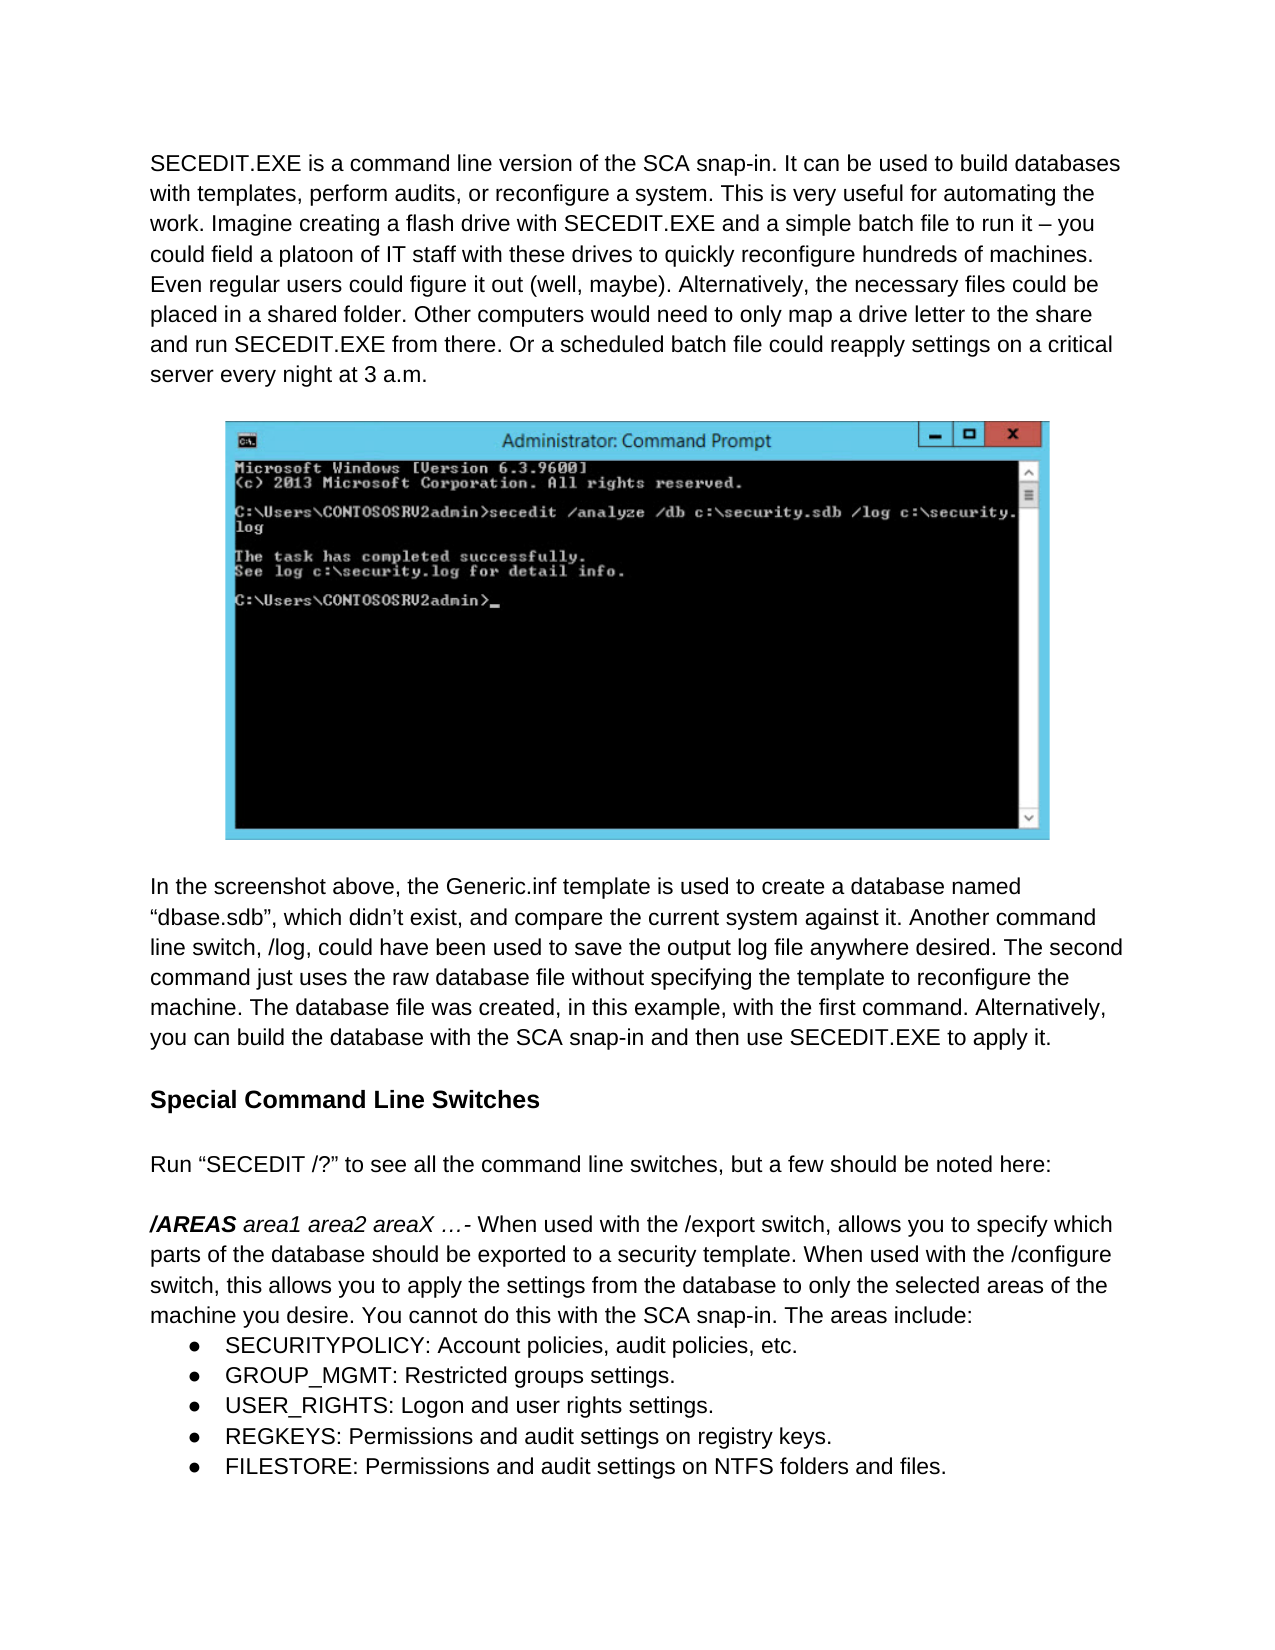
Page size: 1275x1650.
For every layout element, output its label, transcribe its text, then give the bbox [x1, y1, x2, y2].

text /AREAS area1 area2 areaX …- When used with the /export switch, allows you to specify which parts of the database should be exported to a security template. When used with the /configure switch, this allows you to apply the settings from the database to only the selected areas of the machine you desire. You cannot do this with the SCA snap-in. The areas include: [150, 1211, 1125, 1328]
list FILESTORE: Permissions and audit settings on NTFS folders and files. [187, 1453, 1125, 1479]
text Special Command Line Switches [150, 1085, 1125, 1113]
list USER_RIGHTS: Logon and user rights settings. [187, 1392, 1125, 1419]
list SECURITYPOLICY: Account policies, audit policies, etc. [187, 1332, 1125, 1358]
picture [225, 421, 1050, 840]
text In the screenshot above, the Generic.inf template is used to create a database named “dbase.sdb”, which didn’t exist, and compare the current system against it. Another command line switch, /log, could have been used to save the output log file anywhere desired. The second command just uses the raw database file without specifying the template to reconfigure the machine. The database file was created, in this example, with the first command. Alternatively, you can build the database with the SCA snap-in and then use SECEDIT.EXE to apply it. [150, 873, 1125, 1051]
text SECEDIT.EXE is a command line version of the SCA snap-in. It can be used to build databases with templates, perform audits, or reconfigure a system. This is very useful for automating the work. Imagine creating a flash drive with SECEDIT.EXE and a simple batch file to run it – you could field a platoon of IT staff with these drives to quickly reconfigure hundreds of machines. Even regular users could figure it out (well, maybe). Alternatively, the necessary files could be placed in a shared folder. Other computers would need to only map a drive letter to the share and run SECEDIT.EXE from there. Or a scheduled batch file could reapply settings on a critical server every night at 3 a.m. [150, 150, 1125, 388]
list REGKEYS: Permissions and audit settings on registry keys. [187, 1423, 1125, 1449]
list GROUP_MGMT: Restricted groups settings. [187, 1362, 1125, 1389]
text Run “SECEDIT /?” to see all the command line switches, but a few should be noted here: [150, 1151, 1125, 1177]
